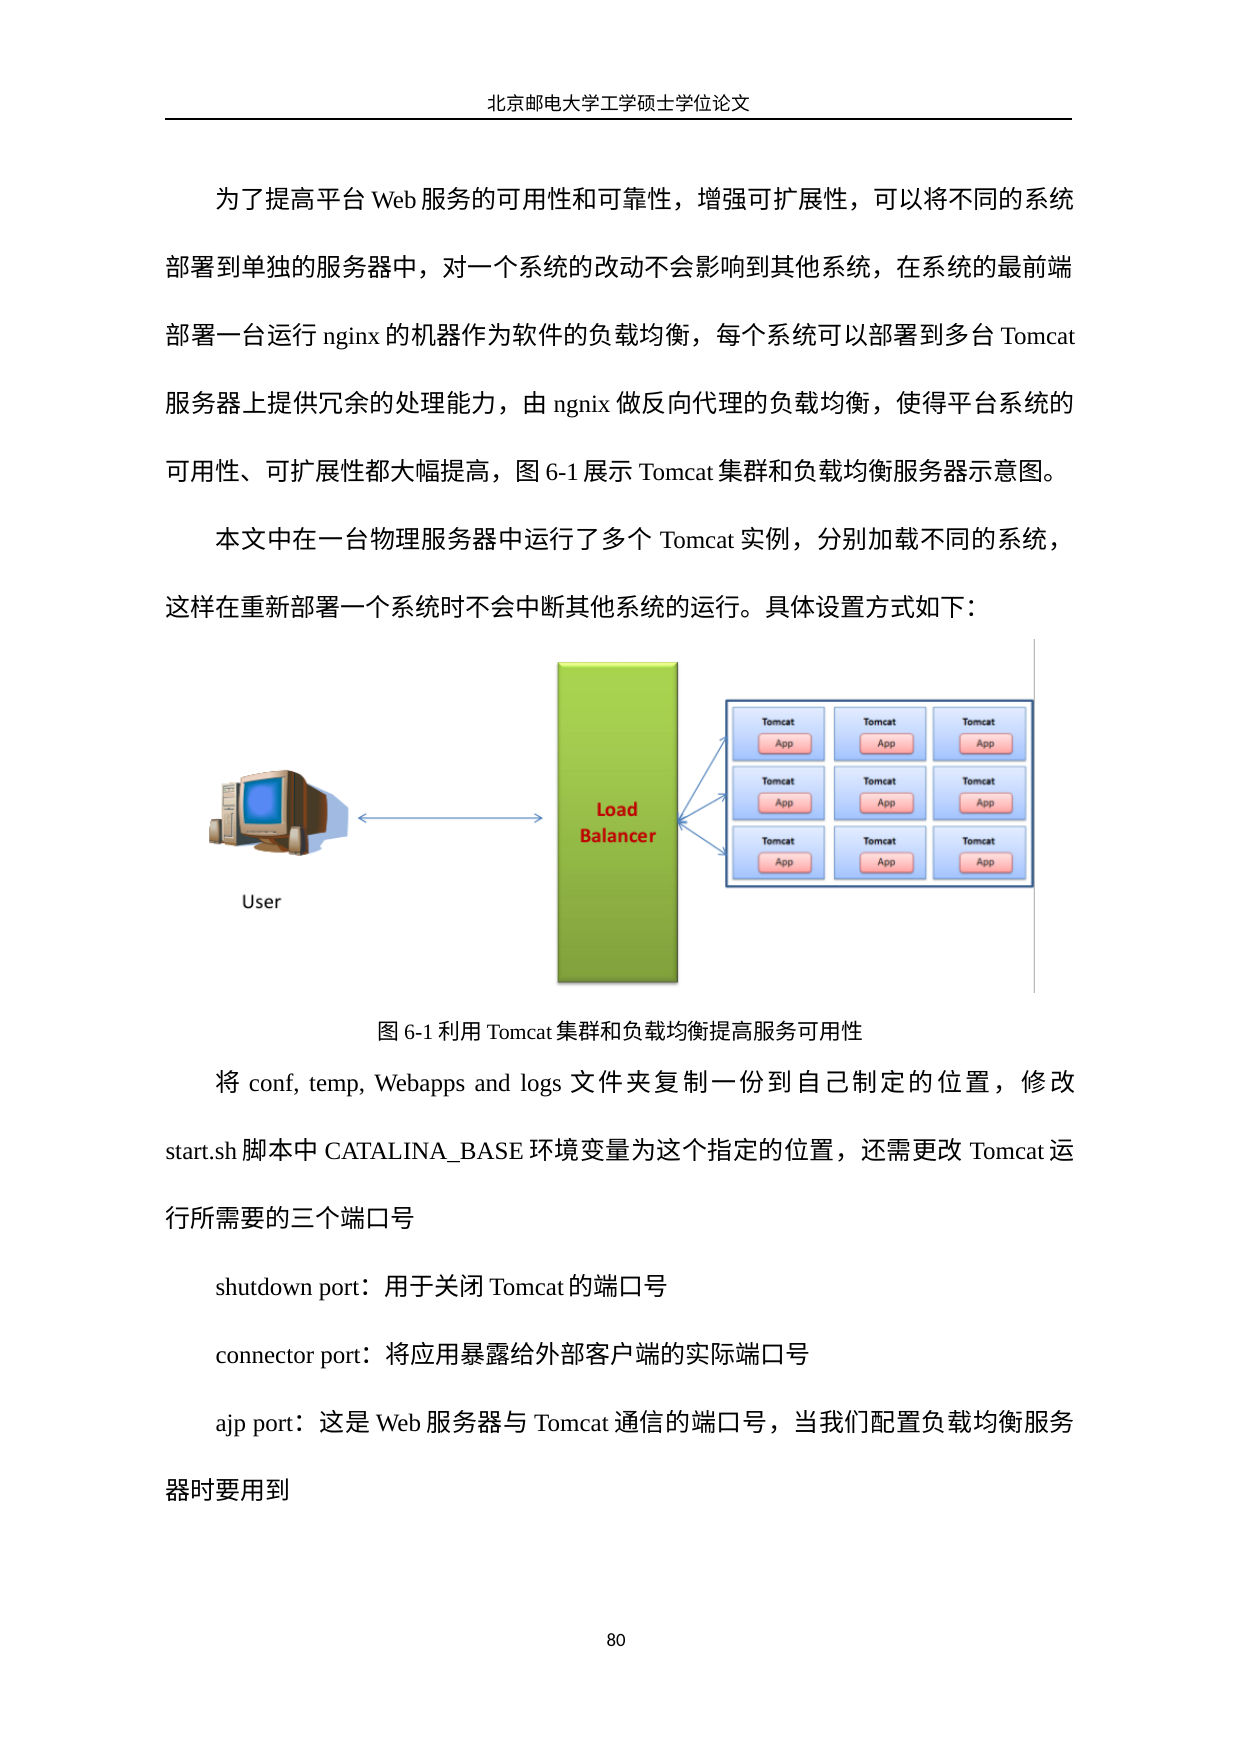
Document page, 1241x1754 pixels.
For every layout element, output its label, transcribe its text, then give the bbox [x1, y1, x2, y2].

text connector port：将应用暴露给外部客户端的实际端口号 [165, 1318, 1075, 1386]
text 将conf, temp, Webapps and logs文件夹复制一份到自己制定的位置，修改start.sh脚本中CATALINA_BASE环境变量为这个指定的位置，还需更改Tomcat运行所需要的三个端口号 [165, 1047, 1075, 1251]
text 本文中在一台物理服务器中运行了多个Tomcat实例，分别加载不同的系统，这样在重新部署一个系统时不会中断其他系统的运行。具体设置方式如下： [165, 503, 1075, 639]
text 图6-1 利用Tomcat集群和负载均衡提高服务可用性 [165, 1013, 1075, 1047]
text ajp port：这是Web服务器与Tomcat通信的端口号，当我们配置负载均衡服务器时要用到 [165, 1386, 1075, 1522]
picture [206, 639, 1035, 993]
text 为了提高平台Web服务的可用性和可靠性，增强可扩展性，可以将不同的系统部署到单独的服务器中，对一个系统的改动不会影响到其他系统，在系统的最前端部署一台运行nginx的机器作为软件的负载均衡，每个系统可以部署到多台Tomcat服务器上提供冗余的处理能力，由ngnix做反向代理的负载均衡，使得平台系统的可用性、可扩展性都大幅提高，图6-1展示Tomcat集群和负载均衡服务器示意图。 [165, 164, 1075, 503]
text shutdown port：用于关闭Tomcat的端口号 [165, 1251, 1075, 1318]
